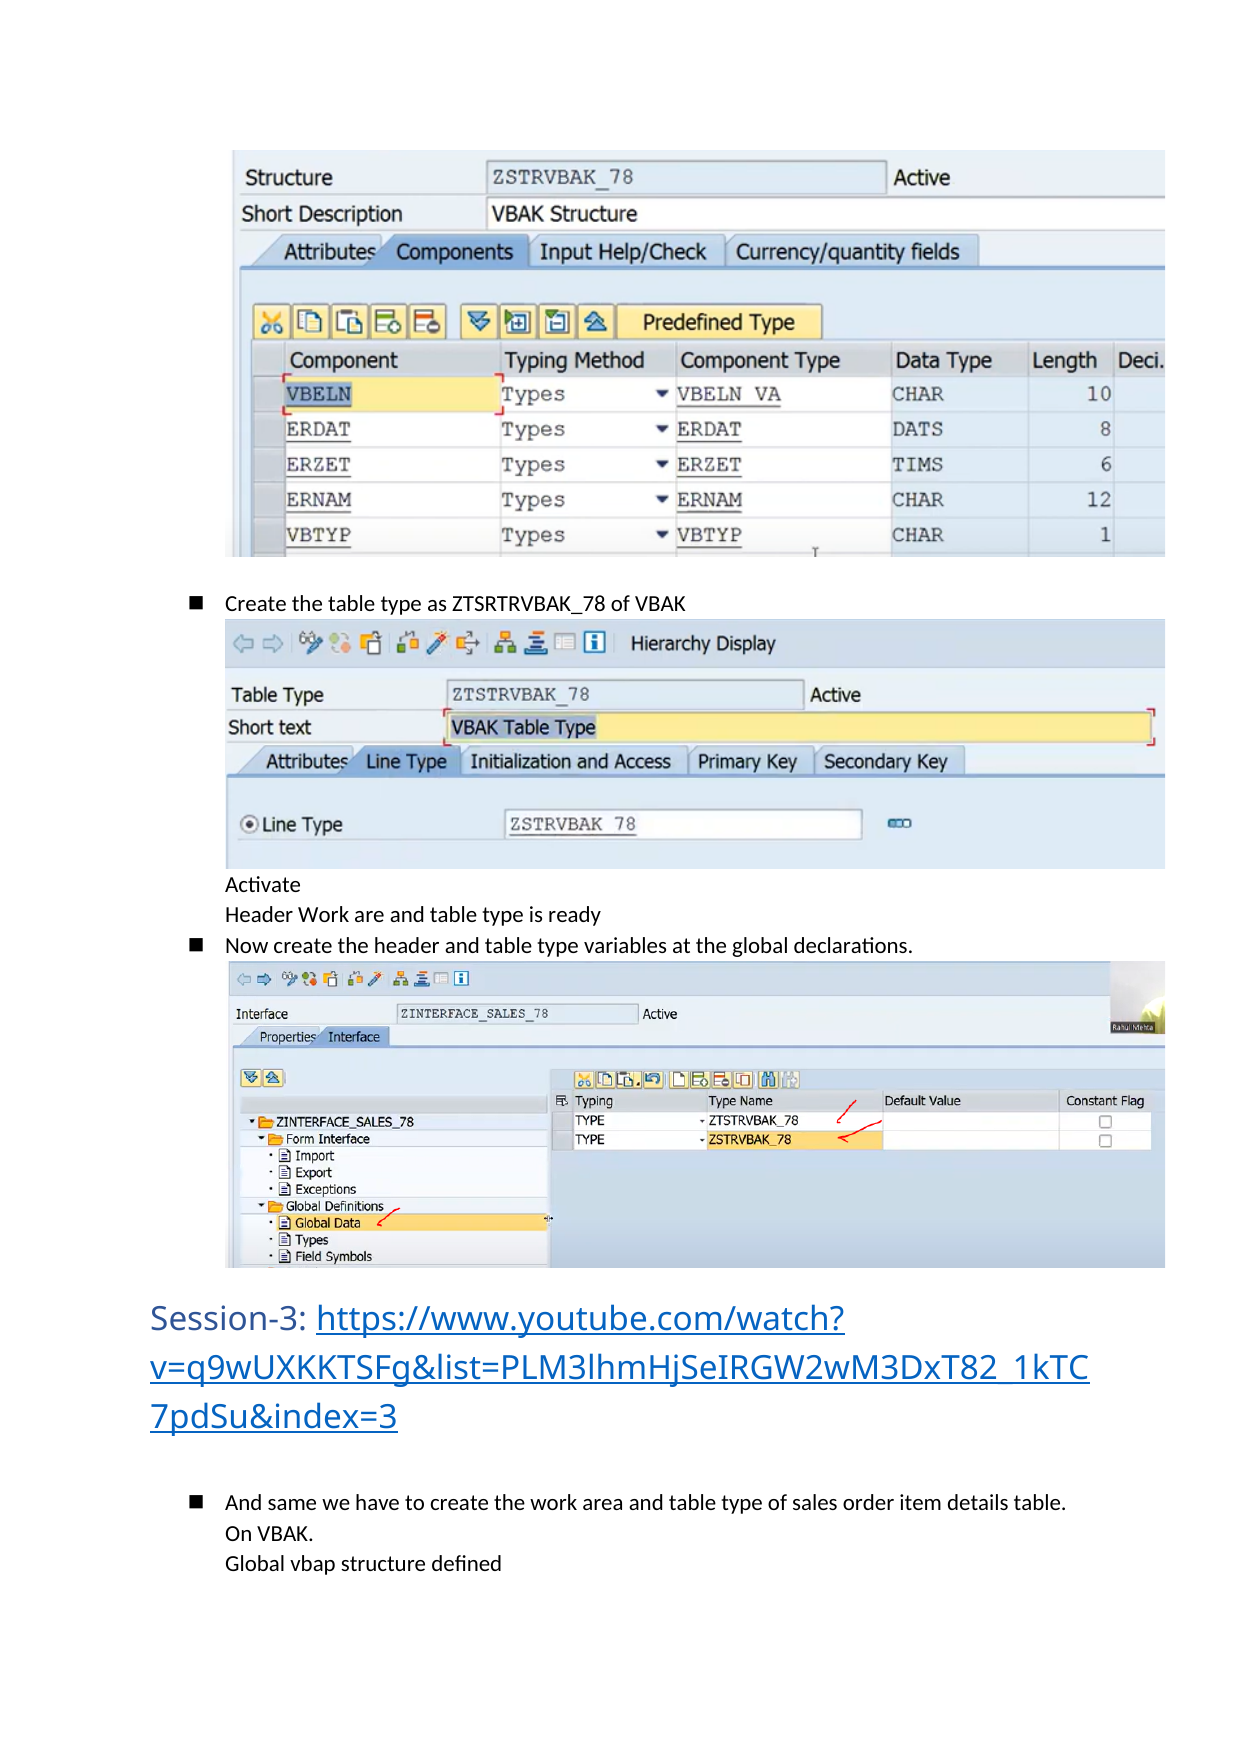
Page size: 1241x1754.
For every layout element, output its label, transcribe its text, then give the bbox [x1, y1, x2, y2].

subtitle Session-3: https://www.youtube.com/watch?v=q9wUXKKTSFg&list=PLM3lhmHjSeIRGW2wM3DxT82_1kTC7pdSu&index=3 [150, 1295, 1090, 1382]
list Activate [225, 870, 1090, 898]
list And same we have to create the work area and table type of sales order item details table. [187, 1488, 1090, 1516]
list Now create the header and table type variables at the global declarations. [187, 931, 1090, 959]
picture [225, 150, 1166, 557]
picture [225, 619, 1166, 869]
list Create the table type as ZTSRTRVBAK_78 of VBAK [187, 589, 1090, 617]
list Global vbap structure defined [225, 1549, 1090, 1577]
list On VBAK. [225, 1519, 1090, 1547]
picture [225, 961, 1166, 1268]
subtitle Session-3: https://www.youtube.com/watch?v=q9wUXKKTSFg&list=PLM3lhmHjSeIRGW2wM3DxT82_1kTC7pdSu&index=3 [150, 1384, 1090, 1438]
list Header Work are and table type is ready [225, 901, 1090, 928]
